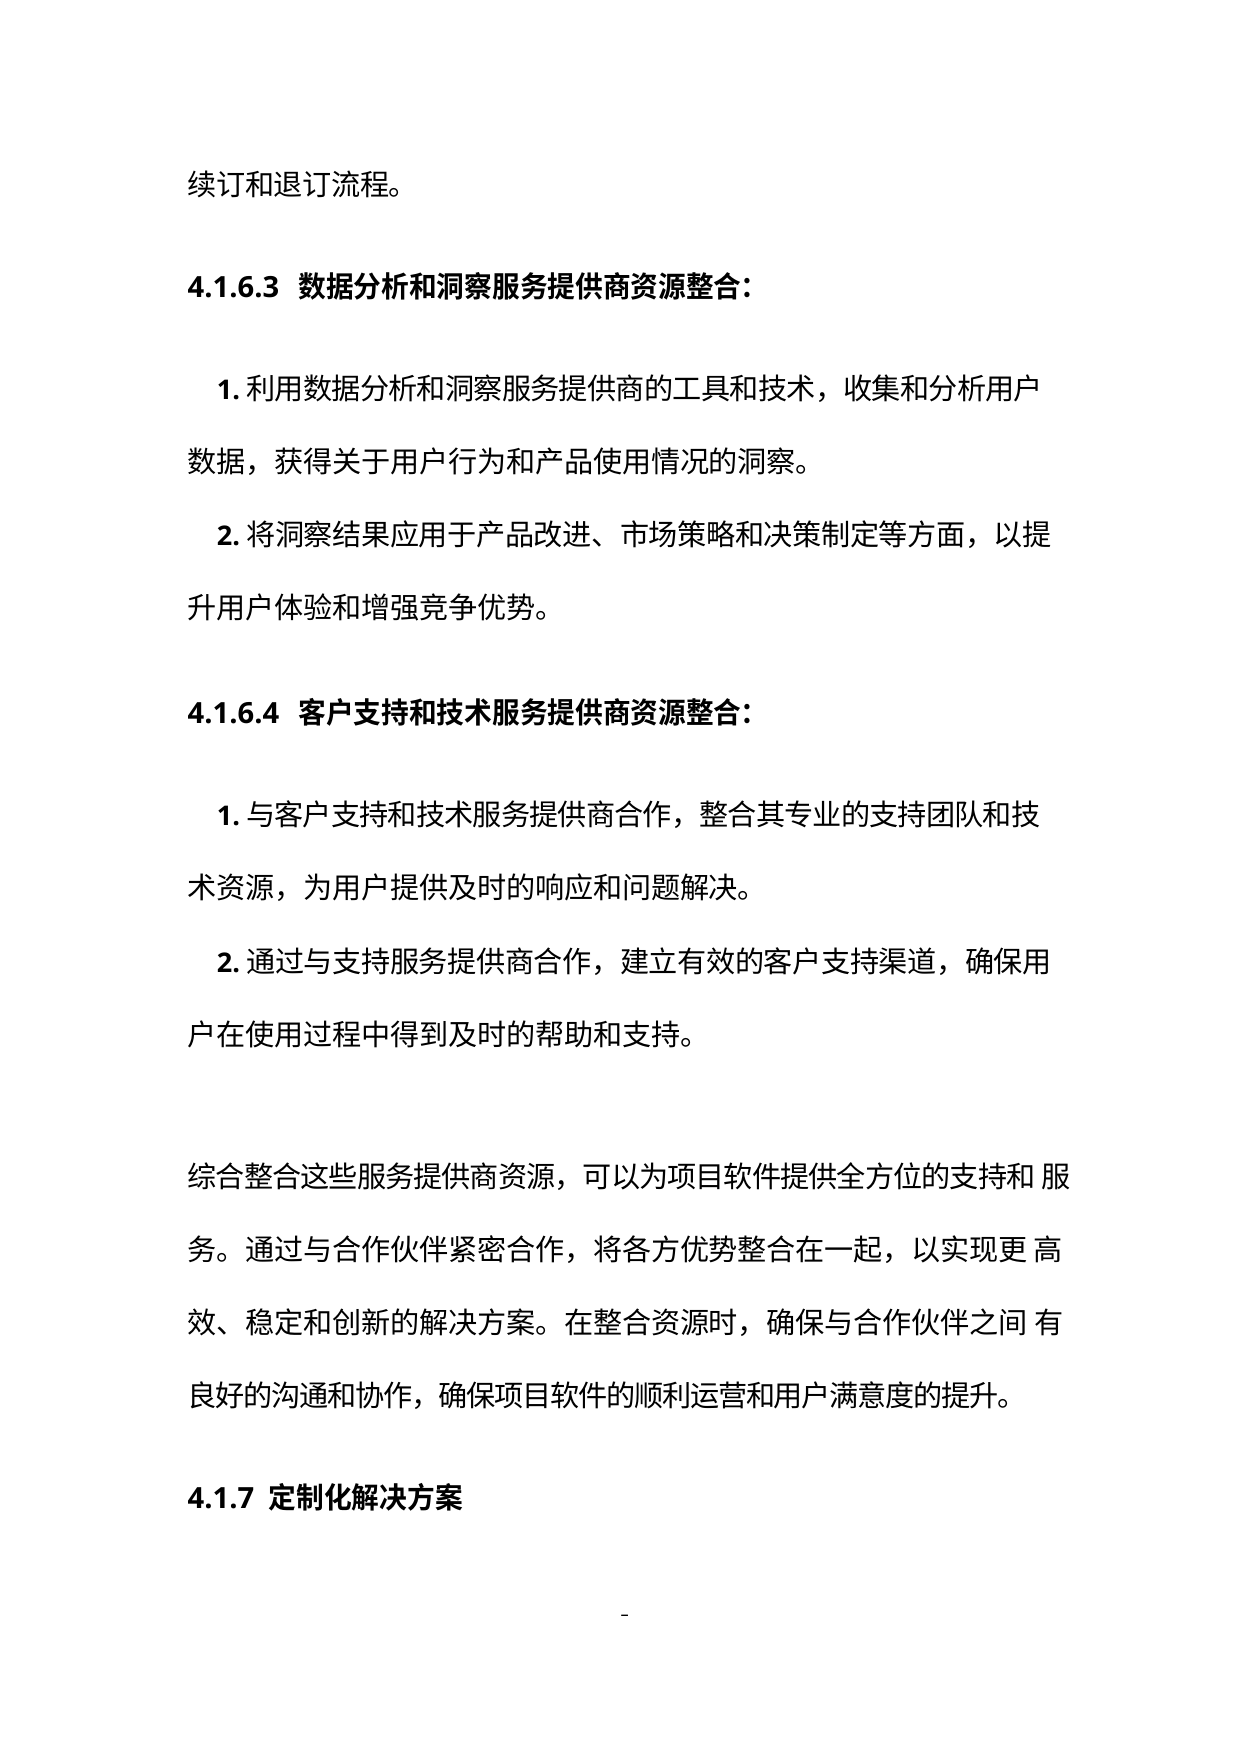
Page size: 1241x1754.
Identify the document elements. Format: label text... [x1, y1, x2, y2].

subtitle 定制化解决方案 [187, 1475, 1176, 1517]
list 利用数据分析和洞察服务提供商的工具和技术，收集和分析用户数据，获得关于用户行为和产品使用情况的洞察。 [187, 366, 1053, 481]
text 综合整合这些服务提供商资源，可以为项目软件提供全方位的支持和 服务。通过与合作伙伴紧密合作，将各方优势整合在一起，以实现更 高效、稳定和创新的解决方案。在整合资源时，确保与合作伙伴之间 有良好的沟通和协作，确保项目软件的顺利运营和用户满意度的提升。 [187, 1153, 1082, 1415]
text 续订和退订流程。 [187, 162, 1176, 204]
list 将洞察结果应用于产品改进、市场策略和决策制定等方面，以提升用户体验和增强竞争优势。 [187, 512, 1053, 627]
subtitle 数据分析和洞察服务提供商资源整合： [187, 263, 1176, 306]
list 与客户支持和技术服务提供商合作，整合其专业的支持团队和技术资源，为用户提供及时的响应和问题解决。 [187, 792, 1053, 907]
subtitle 客户支持和技术服务提供商资源整合： [187, 689, 1176, 732]
list 通过与支持服务提供商合作，建立有效的客户支持渠道，确保用户在使用过程中得到及时的帮助和支持。 [187, 938, 1053, 1053]
